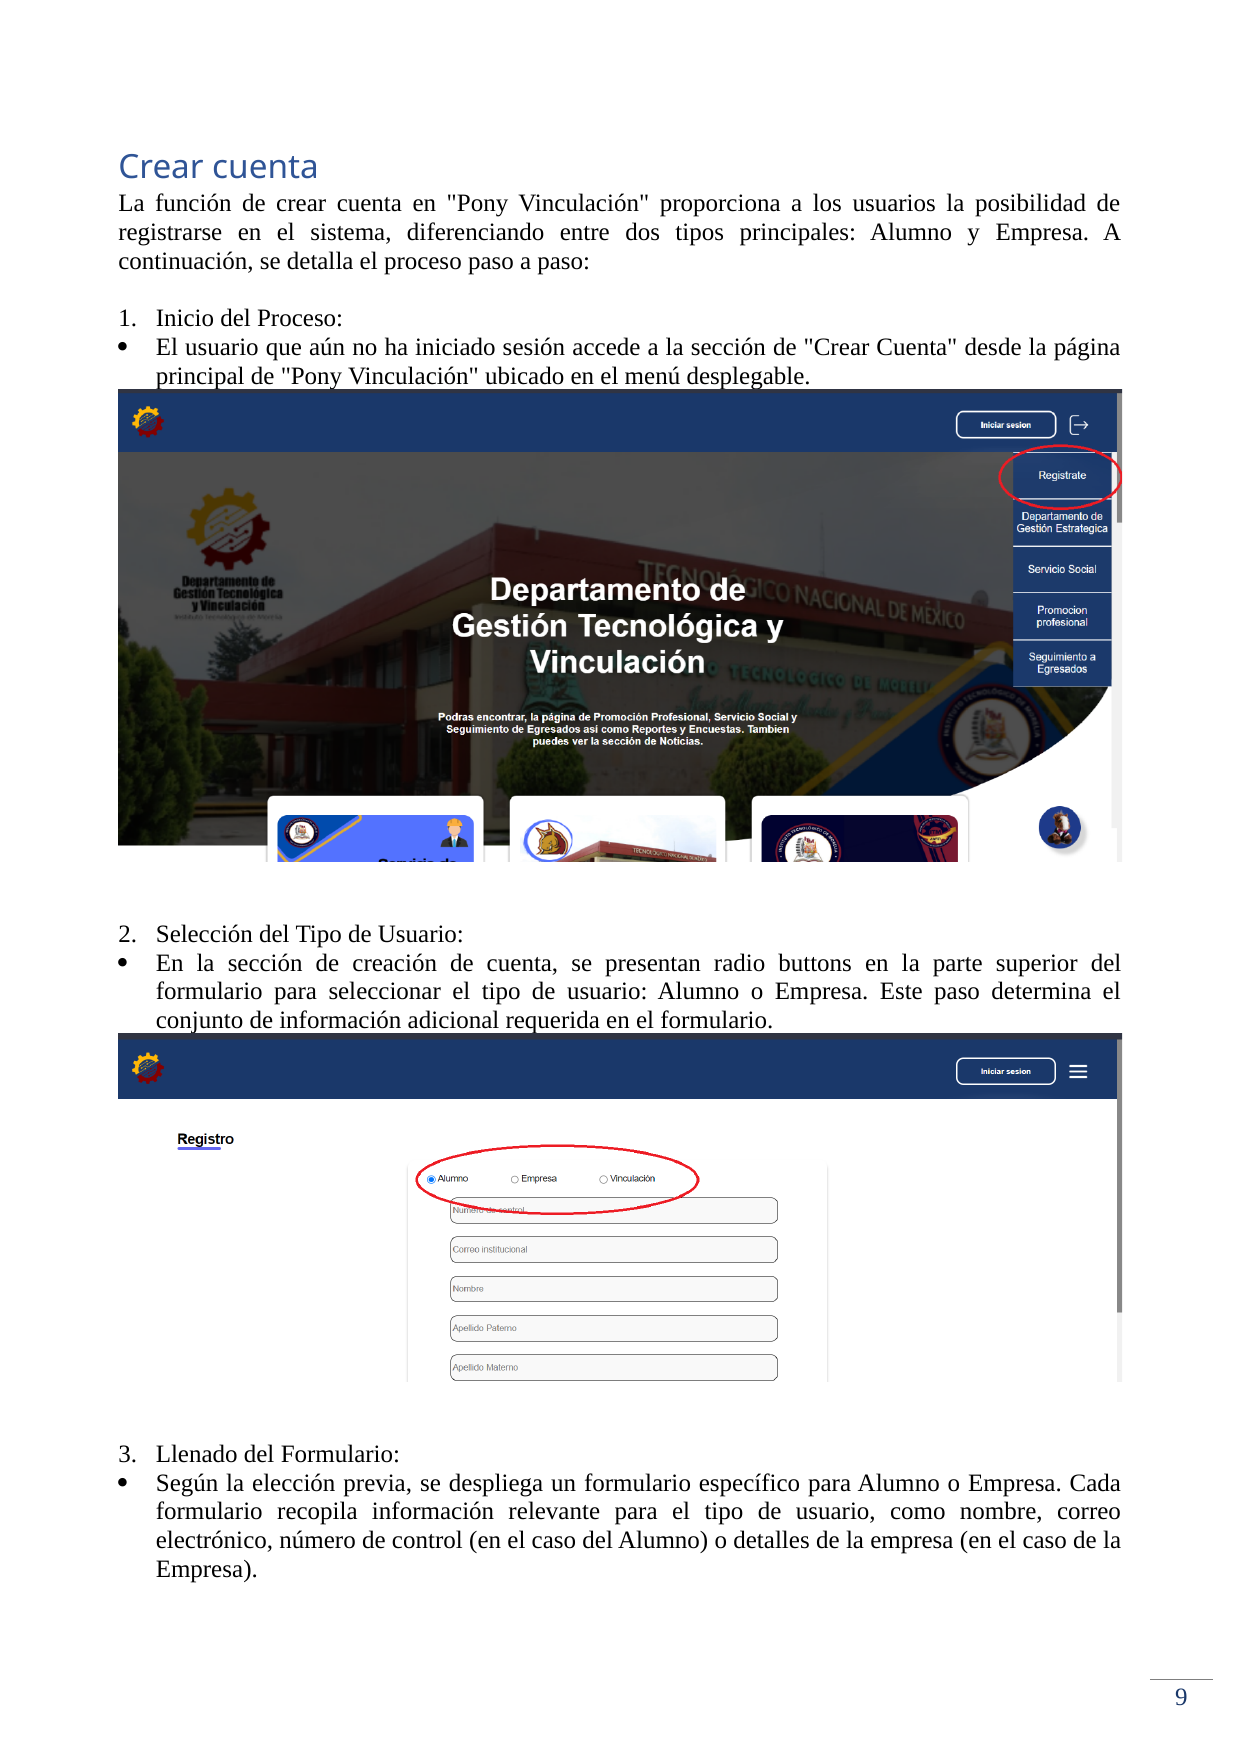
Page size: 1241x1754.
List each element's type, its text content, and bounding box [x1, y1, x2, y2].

picture [118, 1033, 1123, 1382]
picture [118, 389, 1123, 862]
list En la sección de creación de cuenta, se presentan radio buttons en la parte superior del formulario para seleccionar el tipo de usuario: Alumno o Empresa. Este paso determina el conjunto de información adicional requerida en el formulario. [118, 948, 1122, 1033]
list Selección del Tipo de Usuario: [118, 919, 1122, 948]
list Inicio del Proceso: [118, 303, 1122, 332]
list Llenado del Formulario: [118, 1439, 1122, 1468]
list Según la elección previa, se despliega un formulario específico para Alumno o Empresa. Cada formulario recopila información relevante para el tipo de usuario, como nombre, correo electrónico, número de control (en el caso del Alumno) o detalles de la empresa (en el caso de la Empresa). [118, 1468, 1122, 1583]
subtitle Crear cuenta [118, 143, 1122, 188]
list El usuario que aún no ha iniciado sesión accede a la sección de "Crear Cuenta" desde la página principal de "Pony Vinculación" ubicado en el menú desplegable. [118, 332, 1122, 389]
text La función de crear cuenta en "Pony Vinculación" proporciona a los usuarios la posibilidad de registrarse en el sistema, diferenciando entre dos tipos principales: Alumno y Empresa. A continuación, se detalla el proceso paso a paso: [118, 188, 1122, 275]
